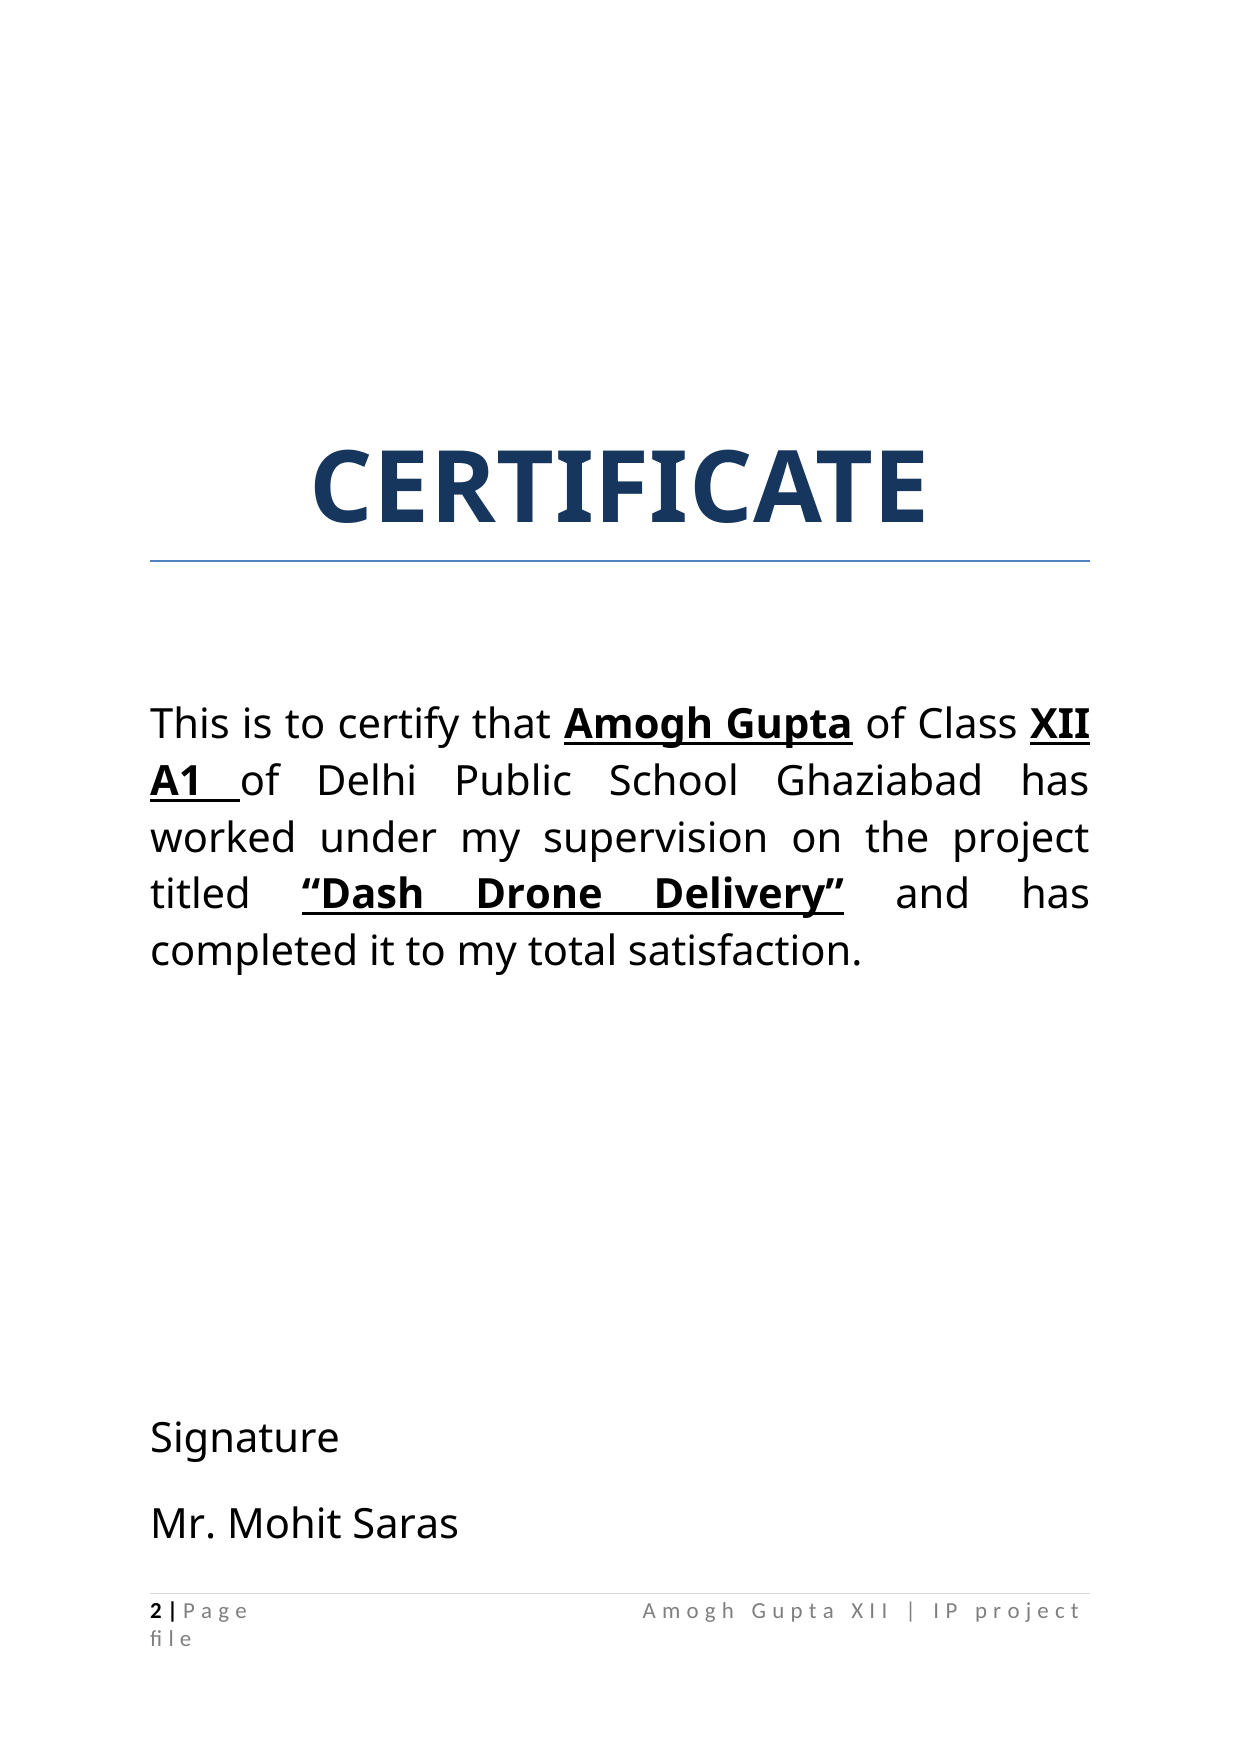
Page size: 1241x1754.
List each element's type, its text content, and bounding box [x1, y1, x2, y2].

text This is to certify that Amogh Gupta of Class XII A1 of Delhi Public School Ghaziabad has worked under my supervision on the project titled “Dash Drone Delivery” and has completed it to my total satisfaction. [150, 694, 1090, 978]
title CERTIFICATE [150, 415, 1090, 560]
text Signature [150, 1408, 1090, 1465]
text Mr. Mohit Saras [150, 1494, 1090, 1551]
